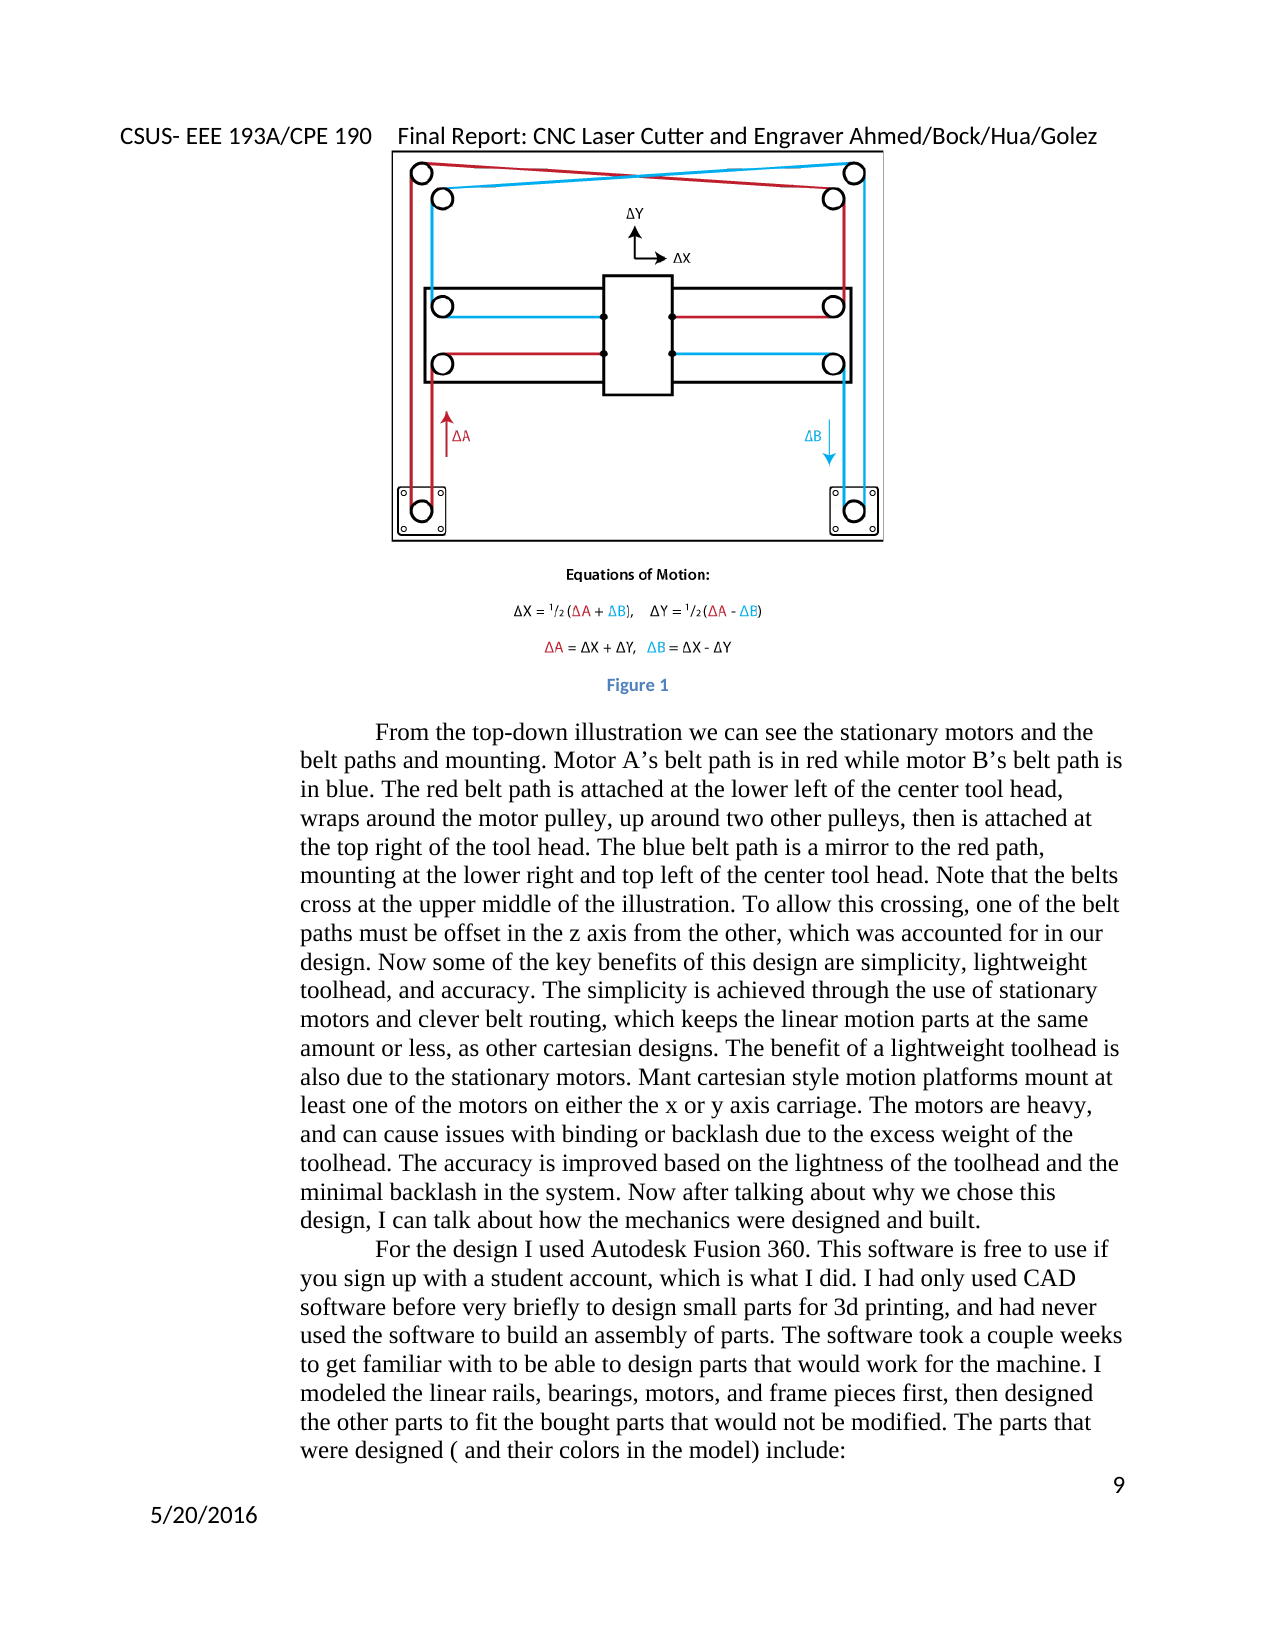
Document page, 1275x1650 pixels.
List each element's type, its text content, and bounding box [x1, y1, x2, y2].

text Figure 1 [150, 673, 1125, 696]
picture [391, 150, 884, 674]
text For the design I used Autodesk Fusion 360. This software is free to use if you sign up with a student account, which is what I did. I had only used CAD software before very briefly to design small parts for 3d printing, and had never used the software to build an assembly of parts. The software took a couple weeks to get familiar with to be able to design parts that would work for the machine. I modeled the linear rails, bearings, motors, and frame pieces first, then designed the other parts to fit the bought parts that would not be modified. The parts that were designed ( and their colors in the model) include: [300, 1234, 1125, 1464]
text From the top-down illustration we can see the stationary motors and the belt paths and mounting. Motor A’s belt path is in red while motor B’s belt path is in blue. The red belt path is attached at the lower left of the center tool head, wraps around the motor pulley, up around two other pulleys, then is attached at the top right of the tool head. The blue belt path is a mirror to the red path, mounting at the lower right and top left of the center tool head. Note that the belts cross at the upper middle of the illustration. To allow this crossing, one of the belt paths must be offset in the z axis from the other, which was accounted for in our design. Now some of the key benefits of this design are simplicity, lightweight toolhead, and accuracy. The simplicity is achieved through the use of stationary motors and clever belt routing, which keeps the linear motion parts at the same amount or less, as other cartesian designs. The benefit of a lightweight toolhead is also due to the stationary motors. Mant cartesian style motion platforms mount at least one of the motors on either the x or y axis carriage. The motors are heavy, and can cause issues with binding or backlash due to the excess weight of the toolhead. The accuracy is improved based on the lightness of the toolhead and the minimal backlash in the system. Now after talking about why we chose this design, I can talk about how the mechanics were designed and built. [300, 717, 1125, 1234]
